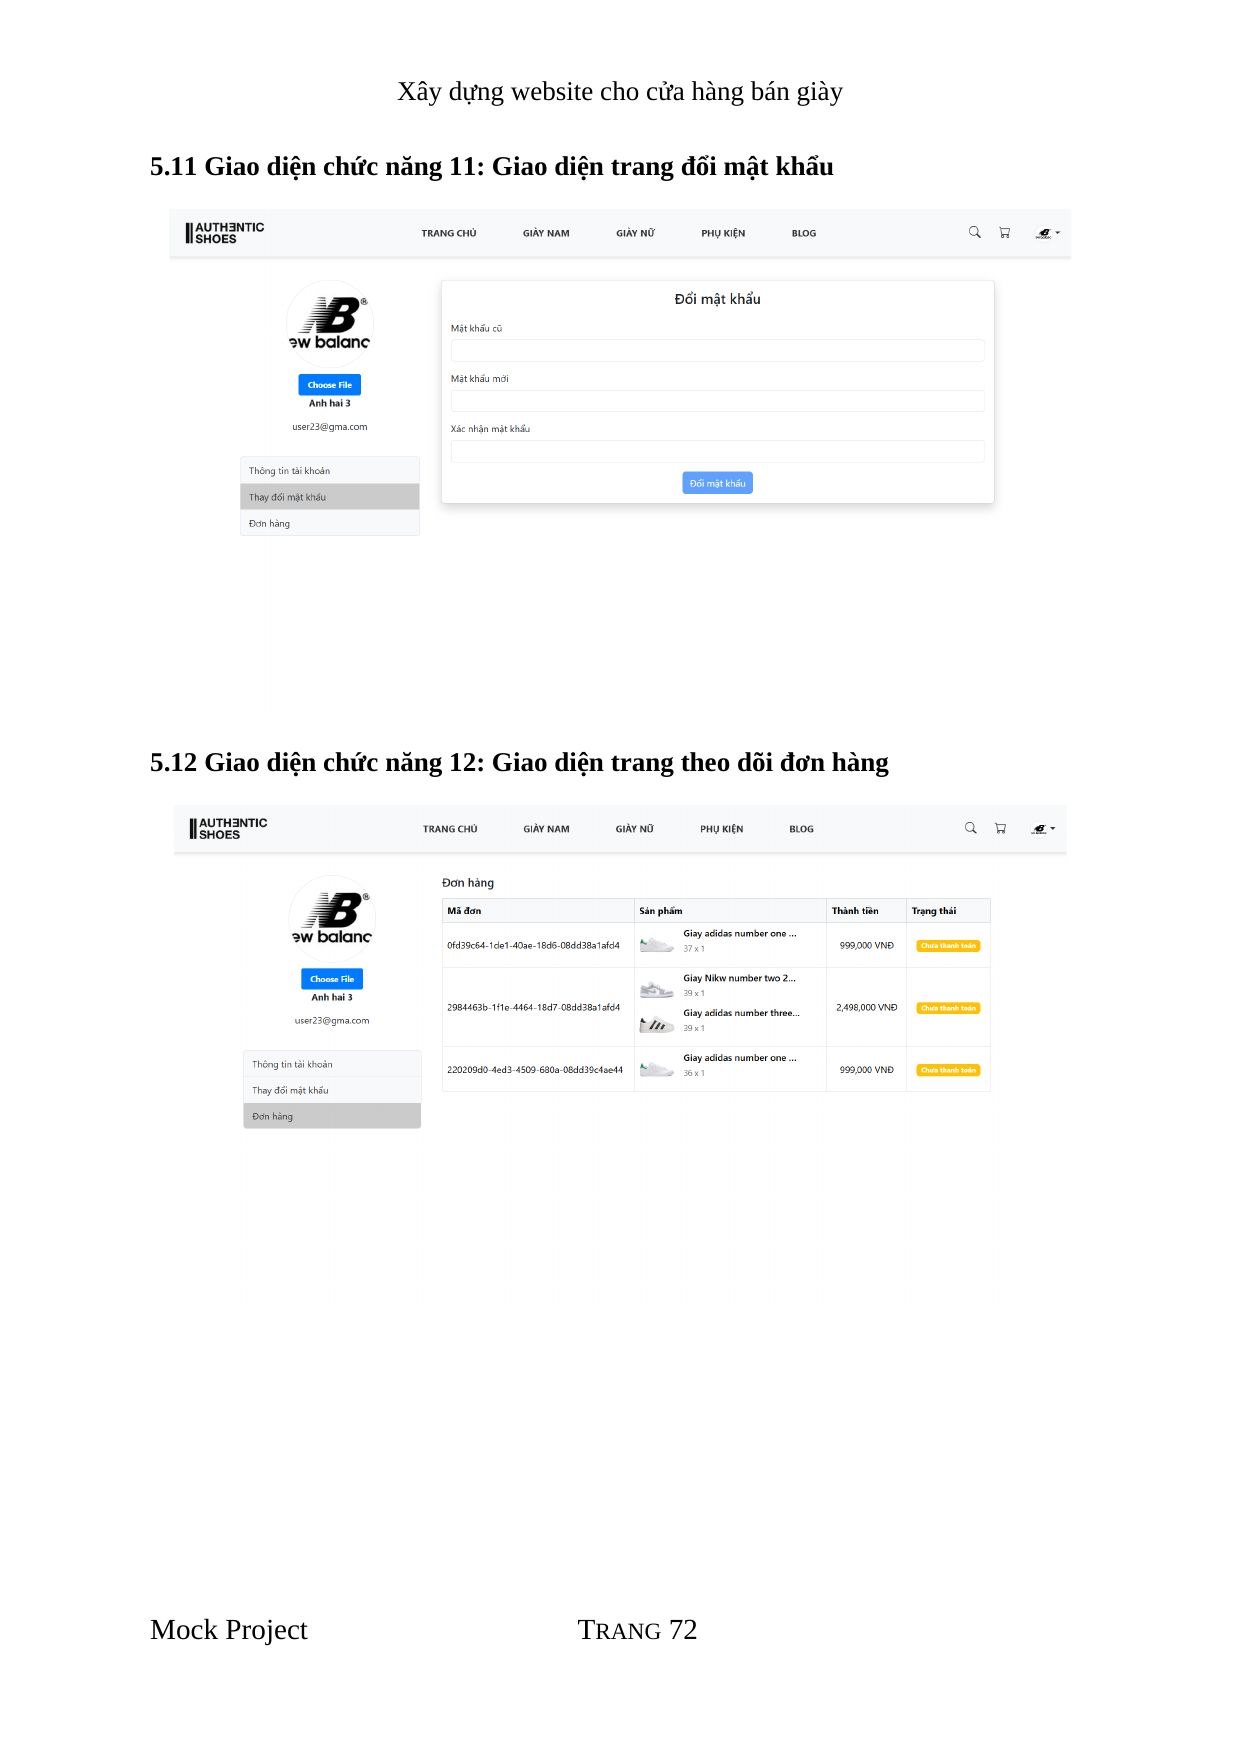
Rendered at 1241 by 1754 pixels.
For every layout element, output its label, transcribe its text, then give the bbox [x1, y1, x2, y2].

picture [173, 805, 1067, 1308]
subtitle 5.12 Giao diện chức năng 12: Giao diện trang theo dõi đơn hàng [150, 746, 1090, 777]
subtitle 5.11 Giao diện chức năng 11: Giao diện trang đổi mật khẩu [150, 150, 1090, 181]
picture [169, 209, 1072, 717]
